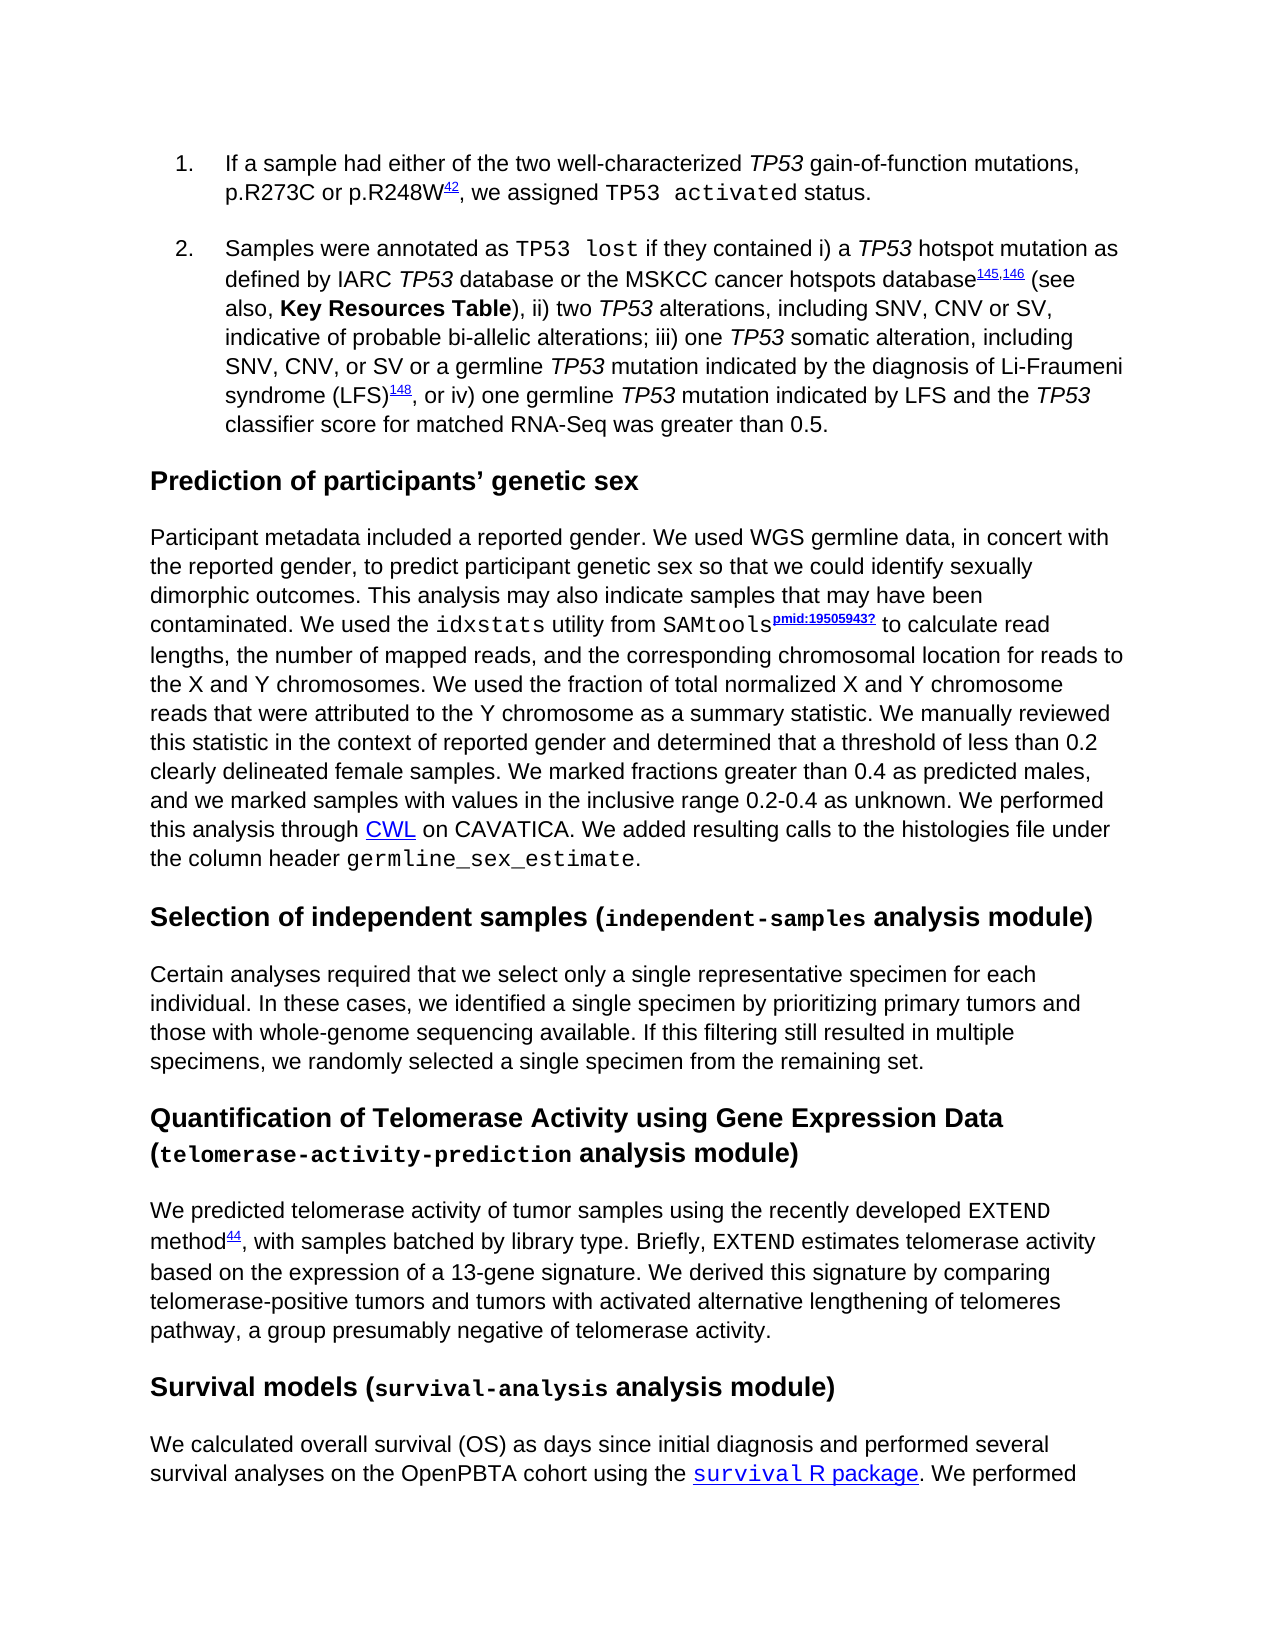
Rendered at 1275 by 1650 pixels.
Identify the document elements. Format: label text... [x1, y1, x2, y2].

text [150, 1431, 1125, 1489]
subtitle Survival models (survival-analysis analysis module) [150, 1371, 1125, 1403]
text We predicted telomerase activity of tumor samples using the recently developed EXTEND method44, with samples batched by library type. Briefly, EXTEND estimates telomerase activity based on the expression of a 13-gene signature. We derived this signature by comparing telomerase-positive tumors and tumors with activated alternative lengthening of telomeres pathway, a group presumably negative of telomerase activity. [150, 1197, 1125, 1343]
list If a sample had either of the two well-characterized TP53 gain-of-function mutations, p.R273C or p.R248W42, we assigned TP53 activated status. [175, 150, 1125, 207]
list Samples were annotated as TP53 lost if they contained i) a TP53 hotspot mutation as defined by IARC TP53 database or the MSKCC cancer hotspots database145,146 (see also, Key Resources Table), ii) two TP53 alterations, including SNV, CNV or SV, indicative of probable bi-allelic alterations; iii) one TP53 somatic alteration, including SNV, CNV, or SV or a germline TP53 mutation indicated by the diagnosis of Li-Fraumeni syndrome (LFS)148, or iv) one germline TP53 mutation indicated by LFS and the TP53 classifier score for matched RNA-Seq was greater than 0.5. [175, 235, 1125, 437]
text Certain analyses required that we select only a single representative specimen for each individual. In these cases, we identified a single specimen by prioritizing primary tumors and those with whole-genome sequencing available. If this filtering still resulted in multiple specimens, we randomly selected a single specimen from the remaining set. [150, 961, 1125, 1074]
subtitle Quantification of Telomerase Activity using Gene Expression Data (telomerase-activity-prediction analysis module) [150, 1102, 1125, 1169]
subtitle Prediction of participants’ genetic sex [150, 465, 1125, 496]
text Participant metadata included a reported gender. We used WGS germline data, in concert with the reported gender, to predict participant genetic sex so that we could identify sexually dimorphic outcomes. This analysis may also indicate samples that may have been contaminated. We used the idxstats utility from SAMtoolspmid:19505943? to calculate read lengths, the number of mapped reads, and the corresponding chromosomal location for reads to the X and Y chromosomes. We used the fraction of total normalized X and Y chromosome reads that were attributed to the Y chromosome as a summary statistic. We manually reviewed this statistic in the context of reported gender and determined that a threshold of less than 0.2 clearly delineated female samples. We marked fractions greater than 0.4 as predicted males, and we marked samples with values in the inclusive range 0.2-0.4 as unknown. We performed this analysis through CWL on CAVATICA. We added resulting calls to the histologies file under the column header germline_sex_estimate. [150, 524, 1125, 873]
subtitle Selection of independent samples (independent-samples analysis module) [150, 901, 1125, 933]
